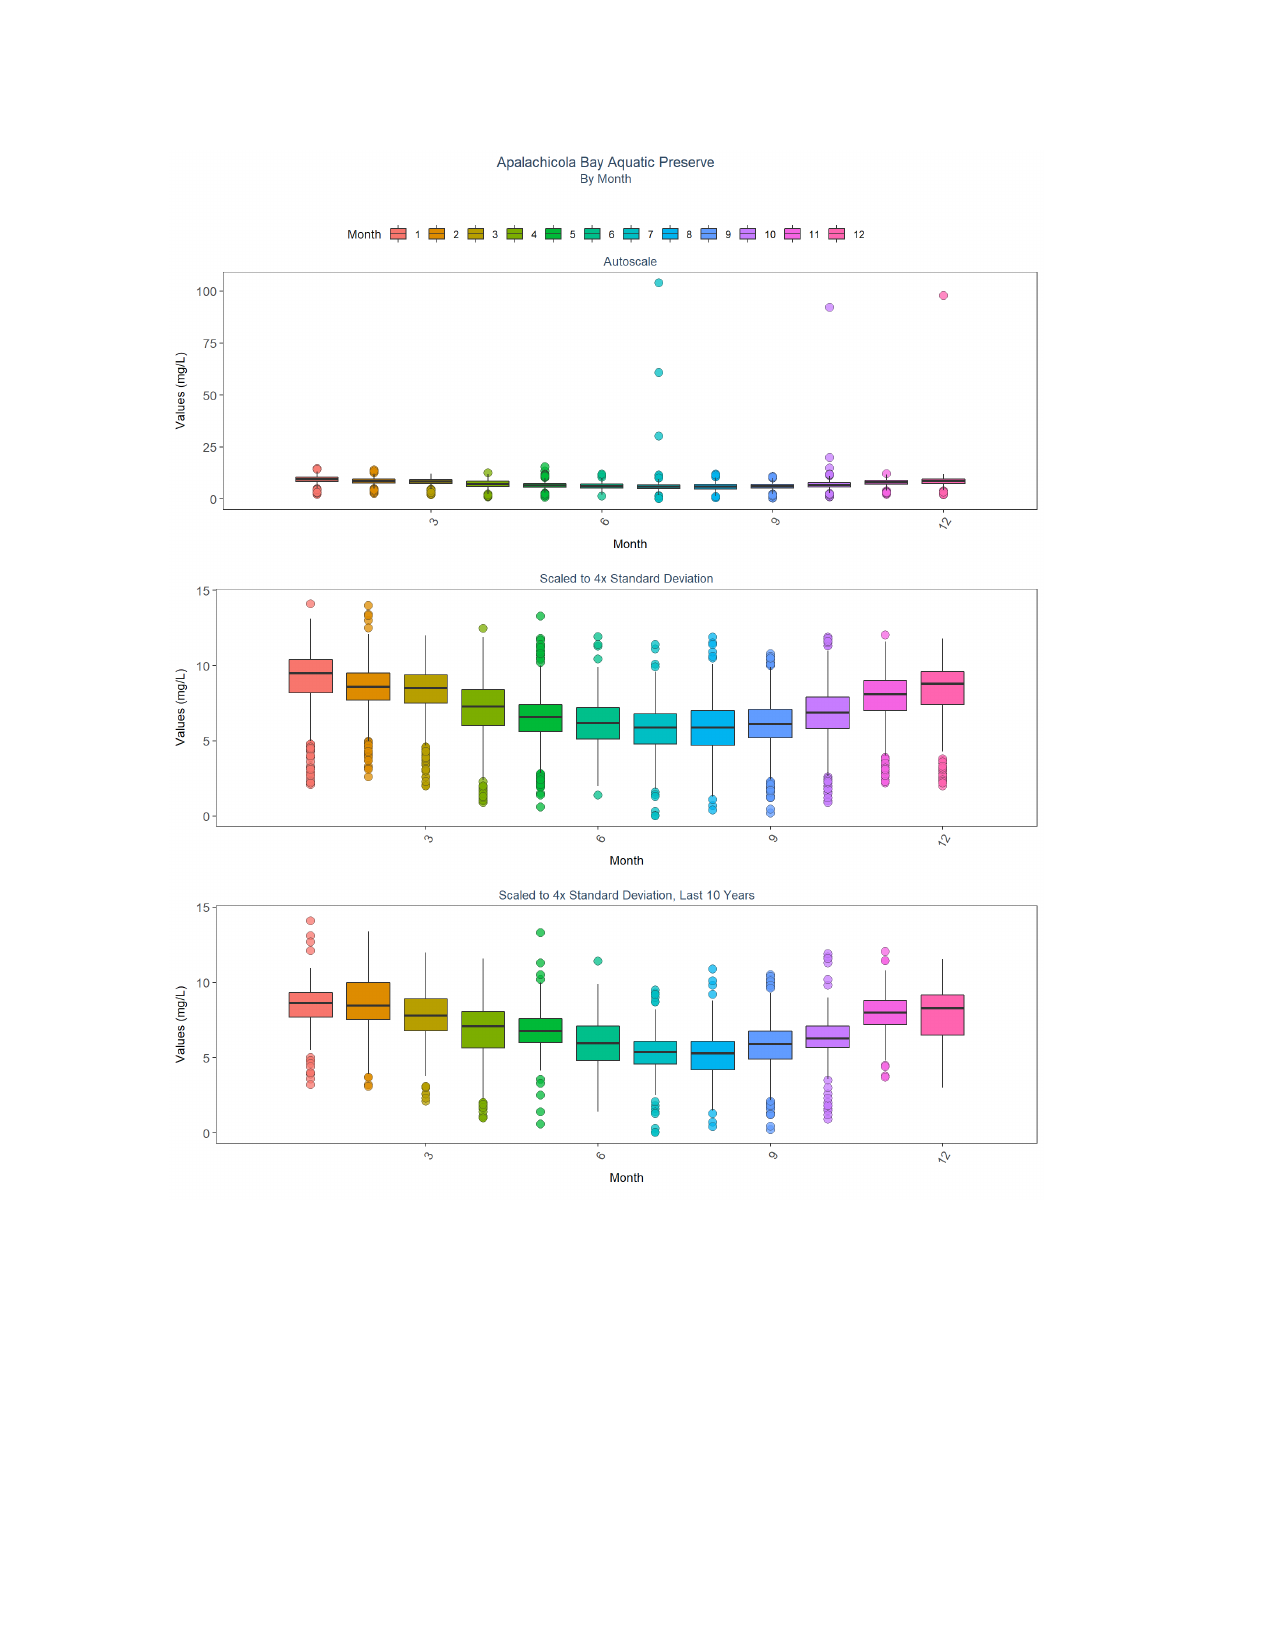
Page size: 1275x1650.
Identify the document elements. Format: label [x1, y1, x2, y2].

picture [168, 150, 1044, 1200]
